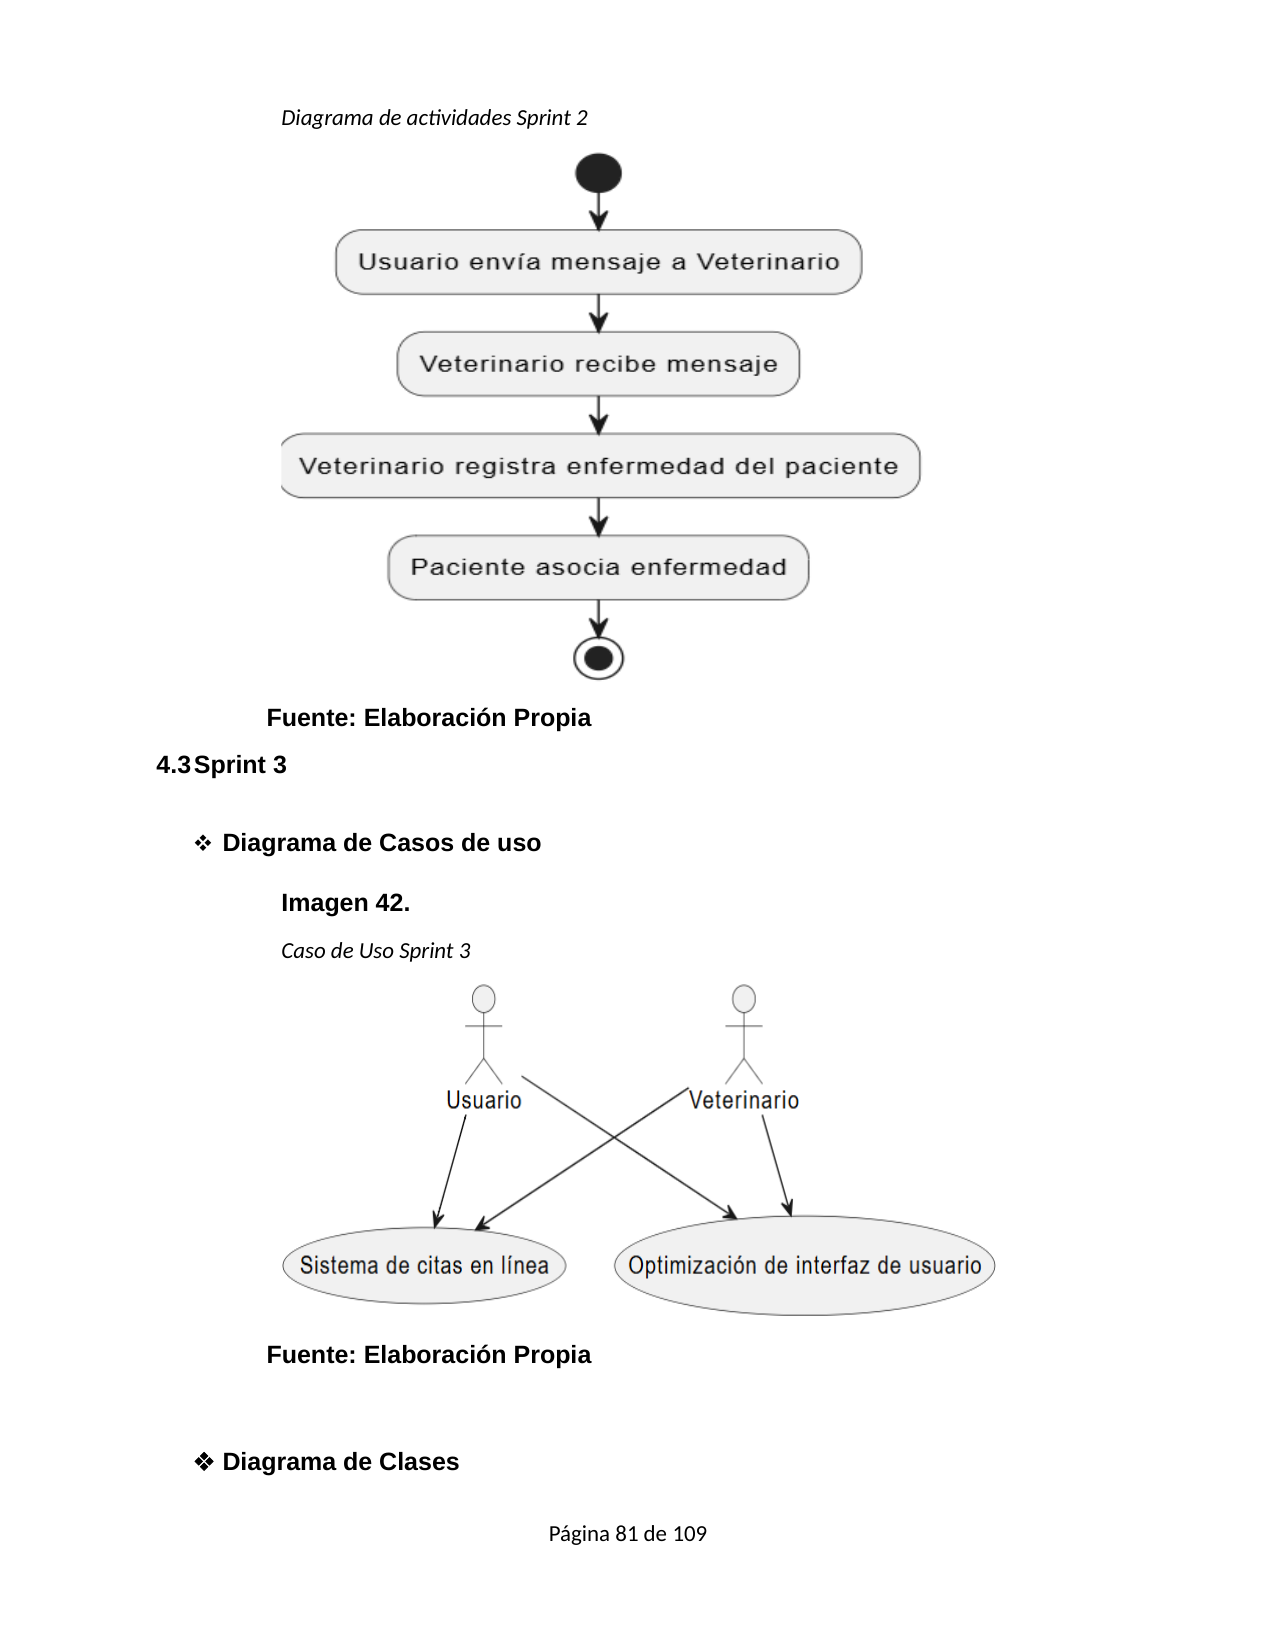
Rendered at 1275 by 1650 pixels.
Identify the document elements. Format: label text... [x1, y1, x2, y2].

text Fuente: Elaboración Propia [119, 1341, 1137, 1369]
picture [281, 982, 1001, 1322]
list Diagrama de Casos de uso [193, 828, 1137, 857]
subtitle Sprint 3 [156, 751, 1137, 779]
text Fuente: Elaboración Propia [119, 703, 1137, 732]
text Caso de Uso Sprint 3 [119, 936, 1137, 964]
list Diagrama de Clases [193, 1447, 1137, 1476]
text Diagrama de actividades Sprint 2 [119, 103, 1137, 131]
picture [281, 150, 924, 684]
text Imagen 42. [119, 888, 1137, 917]
